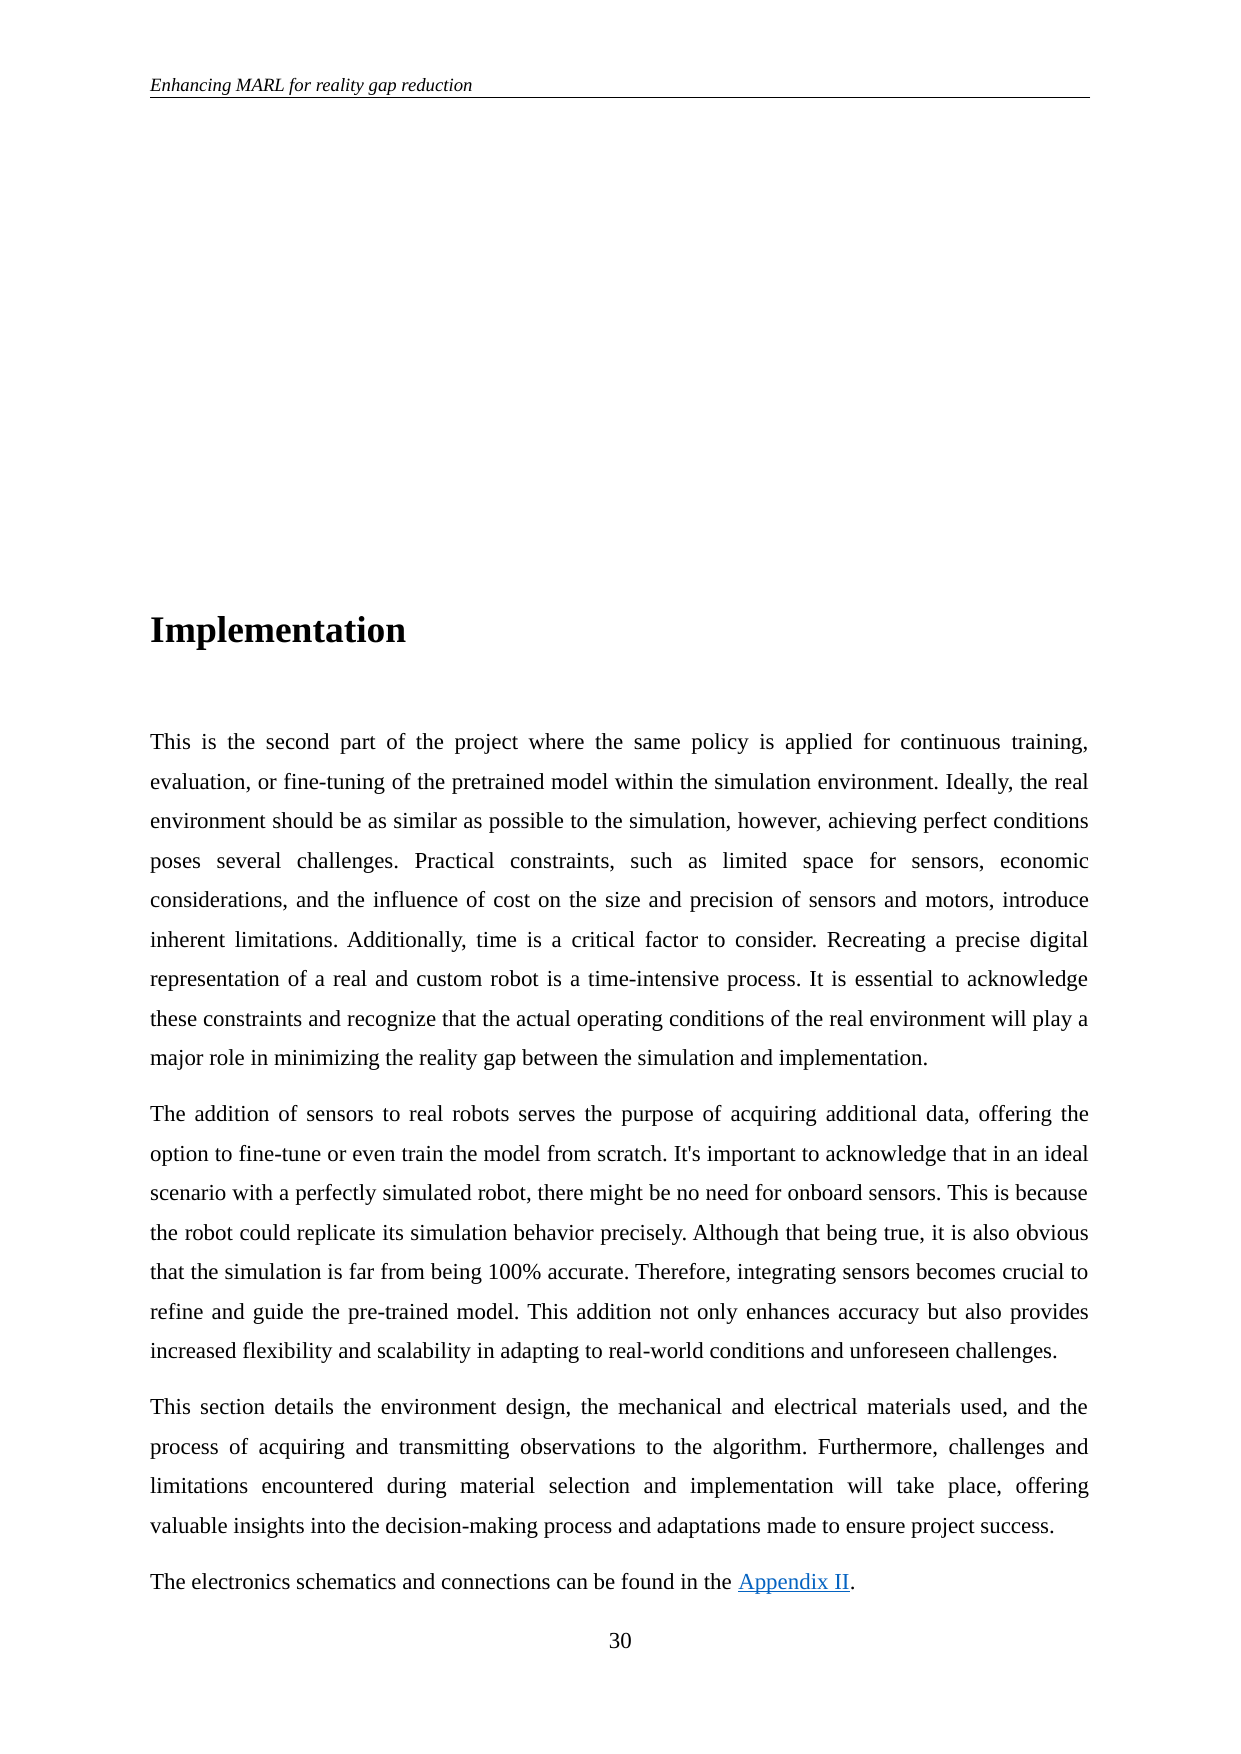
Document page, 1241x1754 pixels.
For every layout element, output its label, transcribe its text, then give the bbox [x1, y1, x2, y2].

text This section details the environment design, the mechanical and electrical materials used, and the process of acquiring and transmitting observations to the algorithm. Furthermore, challenges and limitations encountered during material selection and implementation will take place, offering valuable insights into the decision-making process and adaptations made to ensure project success. [150, 1393, 1090, 1538]
text The electronics schematics and connections can be found in the Appendix II. [150, 1568, 1090, 1594]
text This is the second part of the project where the same policy is applied for continuous training, evaluation, or fine-tuning of the pretrained model within the simulation environment. Ideally, the real environment should be as similar as possible to the simulation, however, achieving perfect conditions poses several challenges. Practical constraints, such as limited space for sensors, economic considerations, and the influence of cost on the size and precision of sensors and motors, introduce inherent limitations. Additionally, time is a critical factor to consider. Recreating a precise digital representation of a real and custom robot is a time-intensive process. It is essential to acknowledge these constraints and recognize that the actual operating conditions of the real environment will play a major role in minimizing the reality gap between the simulation and implementation. [150, 728, 1090, 1071]
subtitle Implementation [150, 607, 1090, 651]
text The addition of sensors to real robots serves the purpose of acquiring additional data, offering the option to fine-tune or even train the model from scratch. It's important to acknowledge that in an ideal scenario with a perfectly simulated robot, there might be no need for onboard sensors. This is because the robot could replicate its simulation behavior precisely. Although that being true, it is also obvious that the simulation is far from being 100% accurate. Therefore, integrating sensors becomes crucial to refine and guide the pre-trained model. This addition not only enhances accuracy but also provides increased flexibility and scalability in adapting to real-world conditions and unforeseen challenges. [150, 1100, 1090, 1363]
